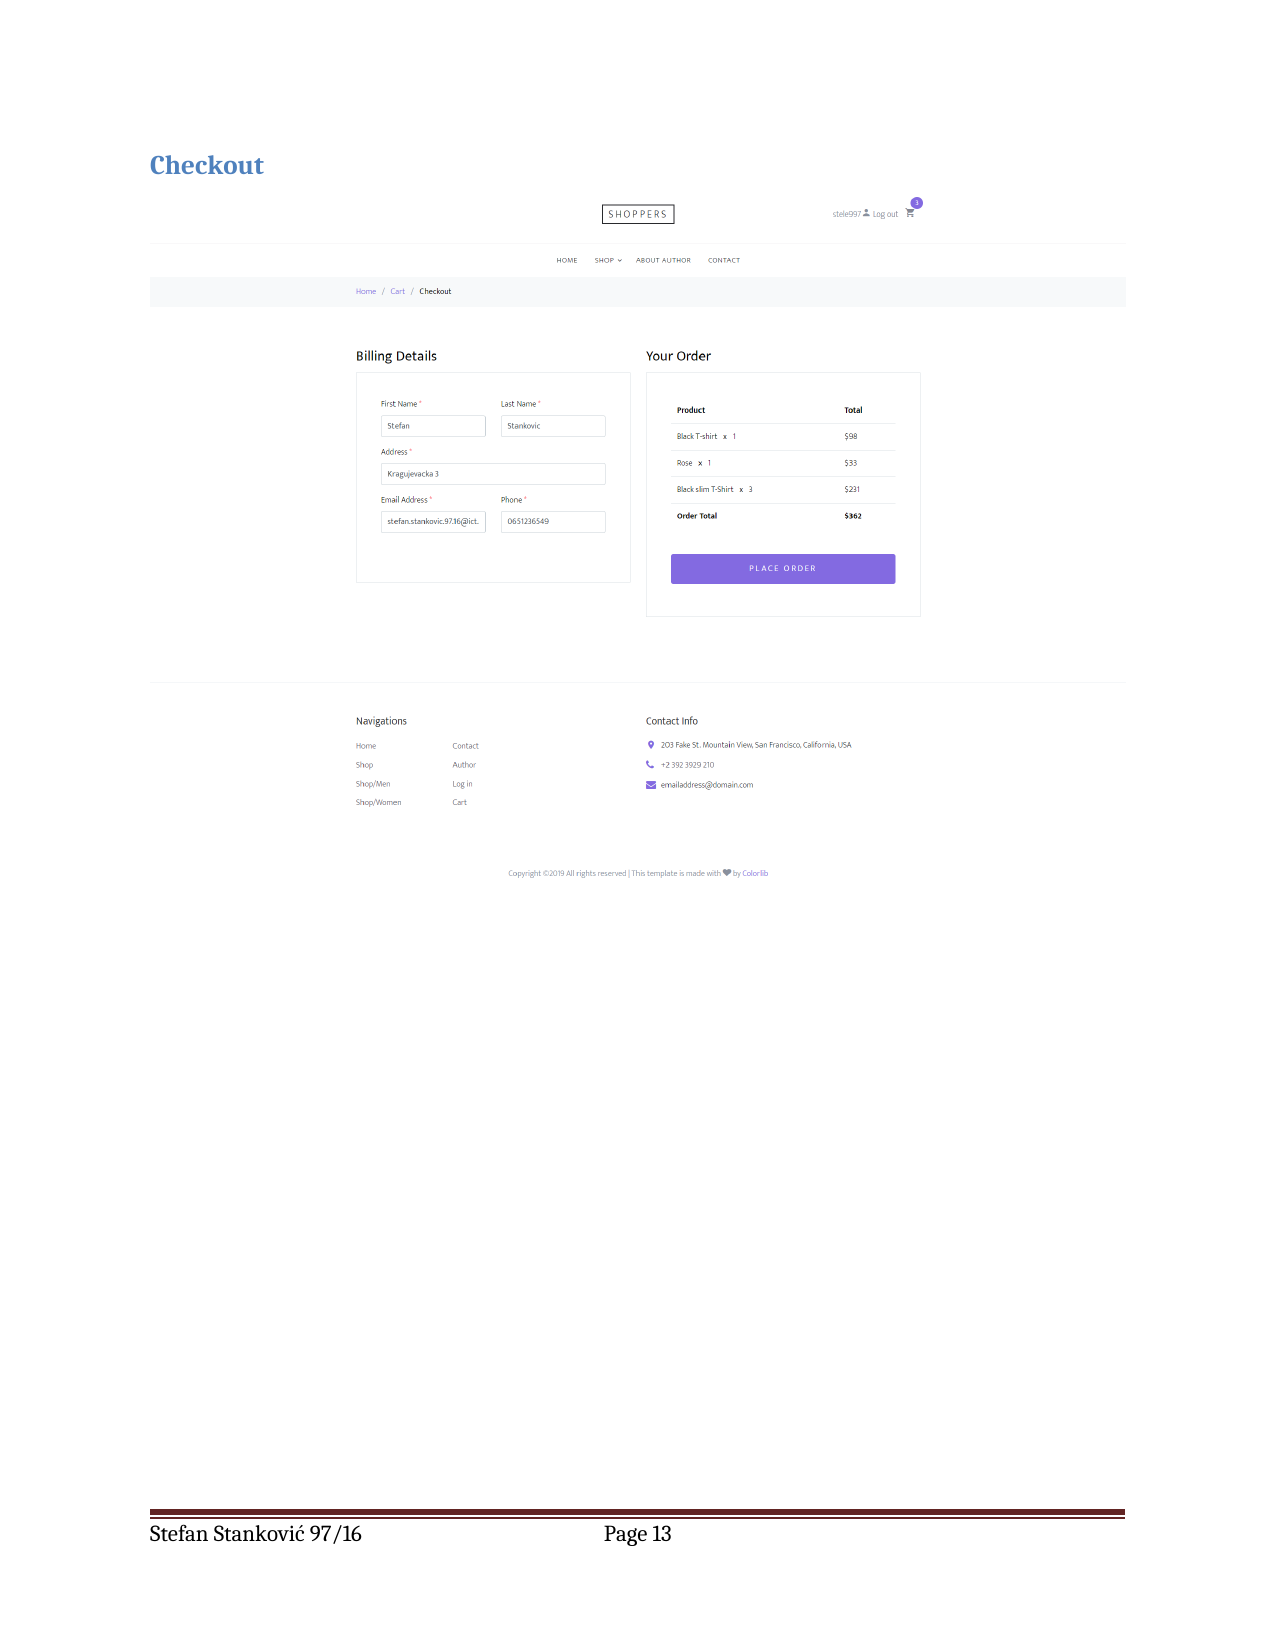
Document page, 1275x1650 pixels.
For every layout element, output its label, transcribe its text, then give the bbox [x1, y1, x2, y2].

subtitle Checkout [150, 150, 1125, 185]
picture [150, 185, 1126, 921]
